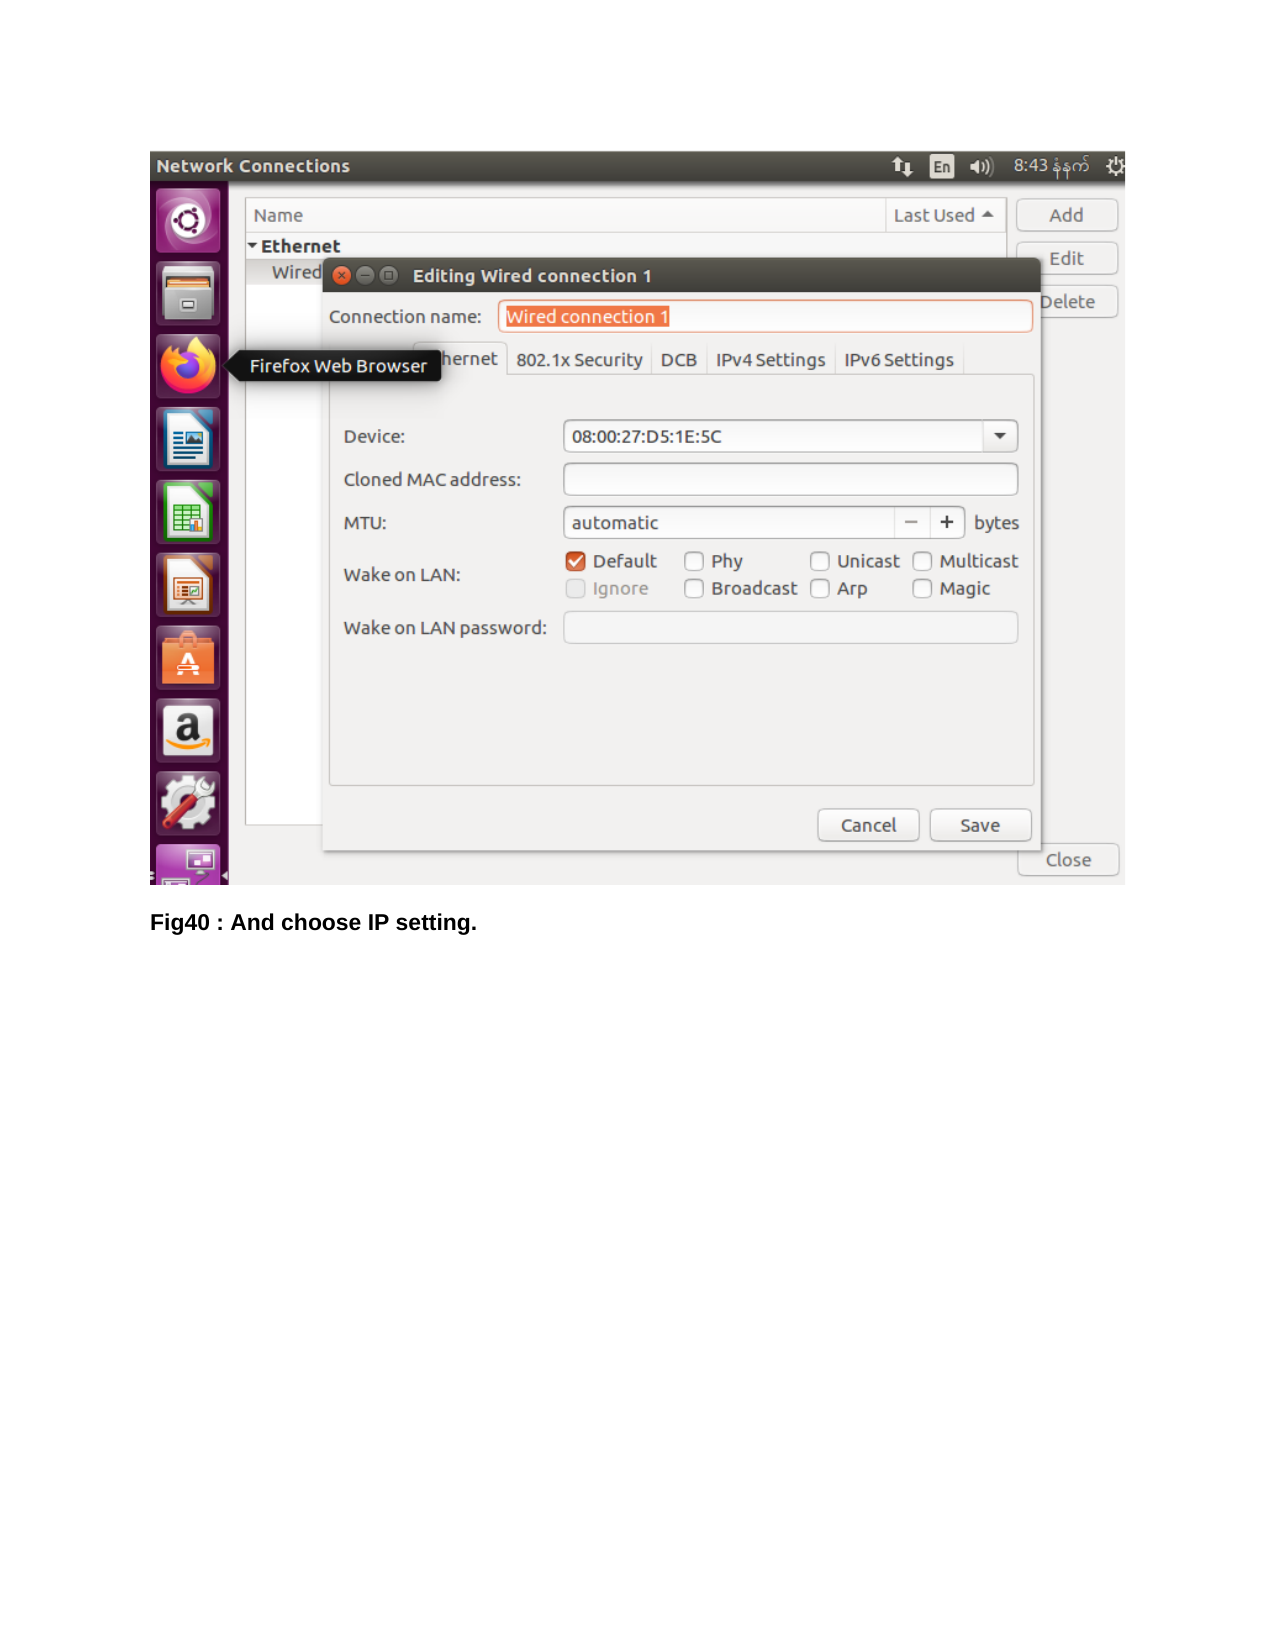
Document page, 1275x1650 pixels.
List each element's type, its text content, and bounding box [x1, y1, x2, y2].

text Fig40 : And choose IP setting. [150, 909, 1125, 936]
picture [150, 150, 1125, 885]
